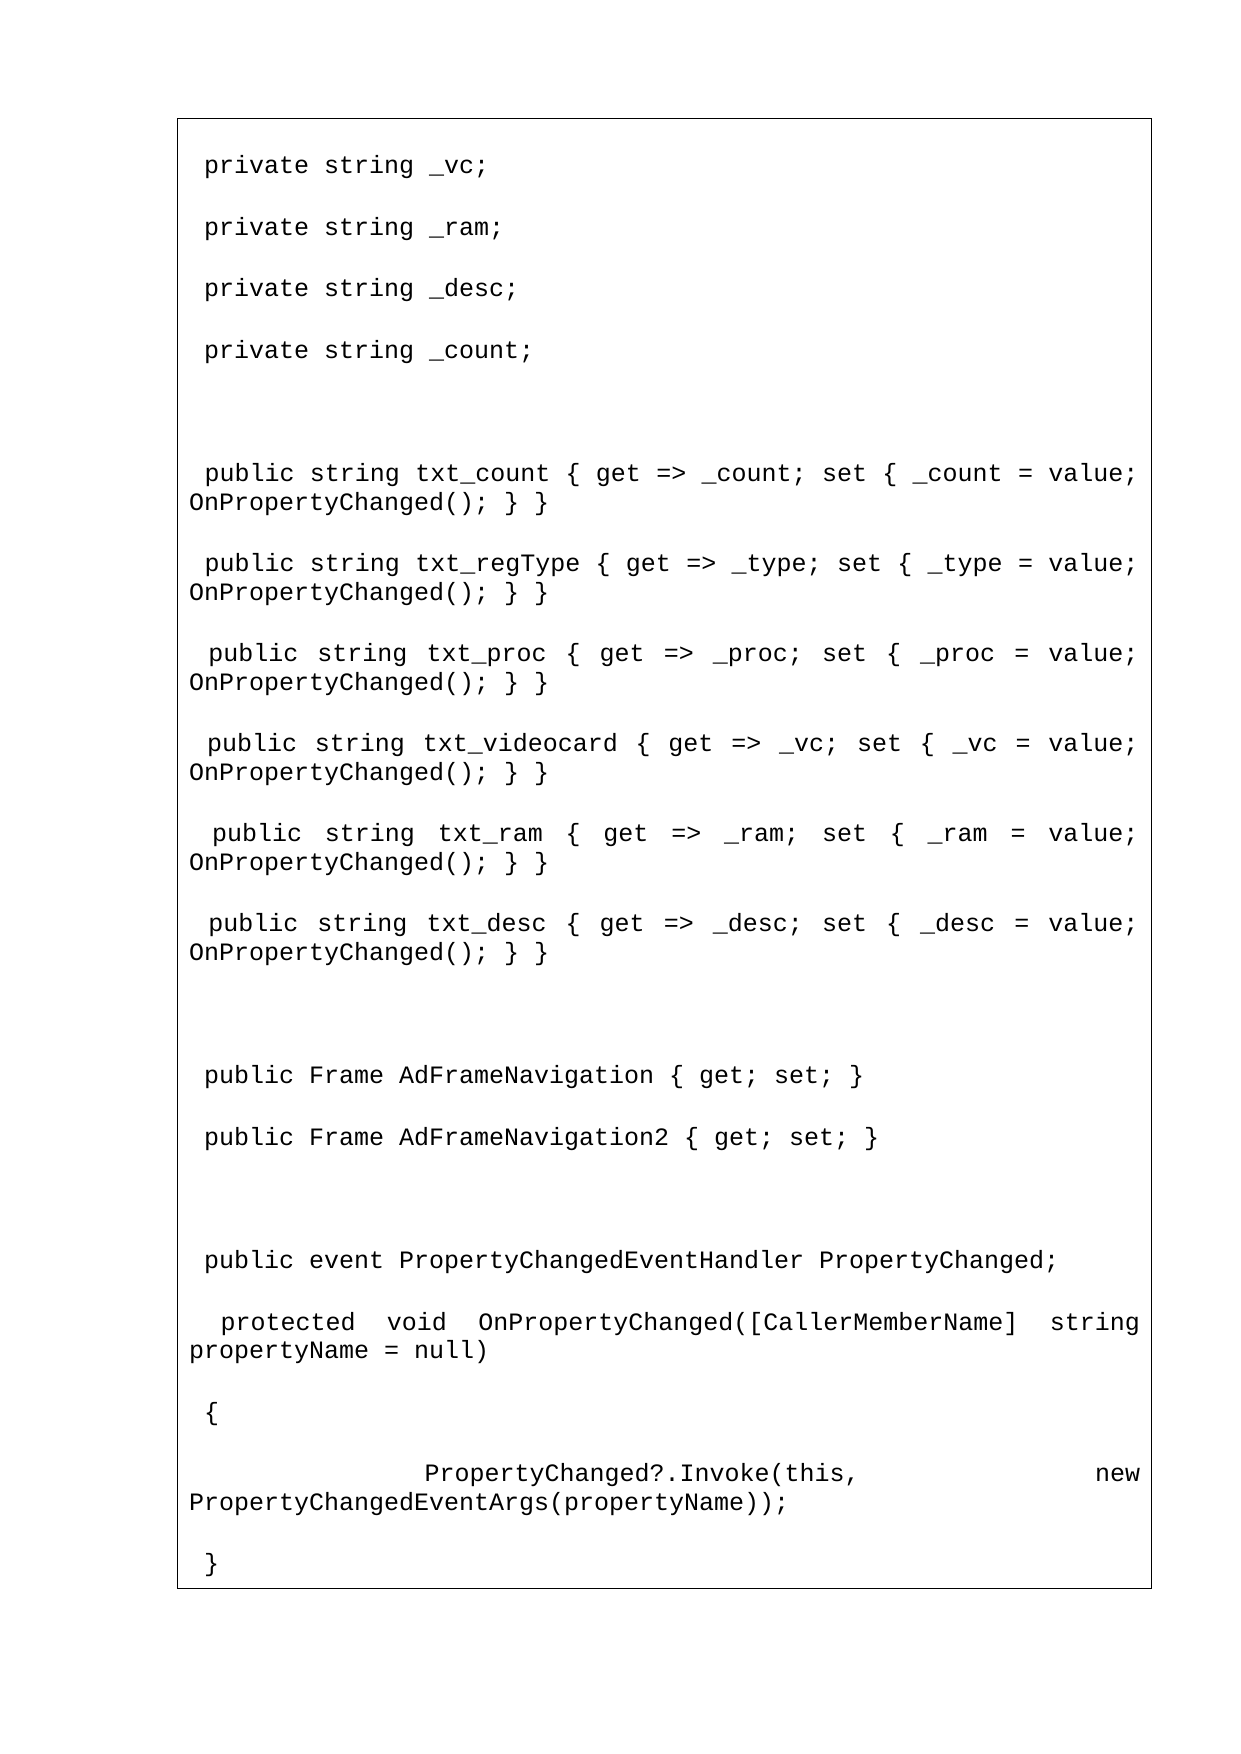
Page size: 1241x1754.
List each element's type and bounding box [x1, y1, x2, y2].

table_header [178, 119, 1151, 1587]
